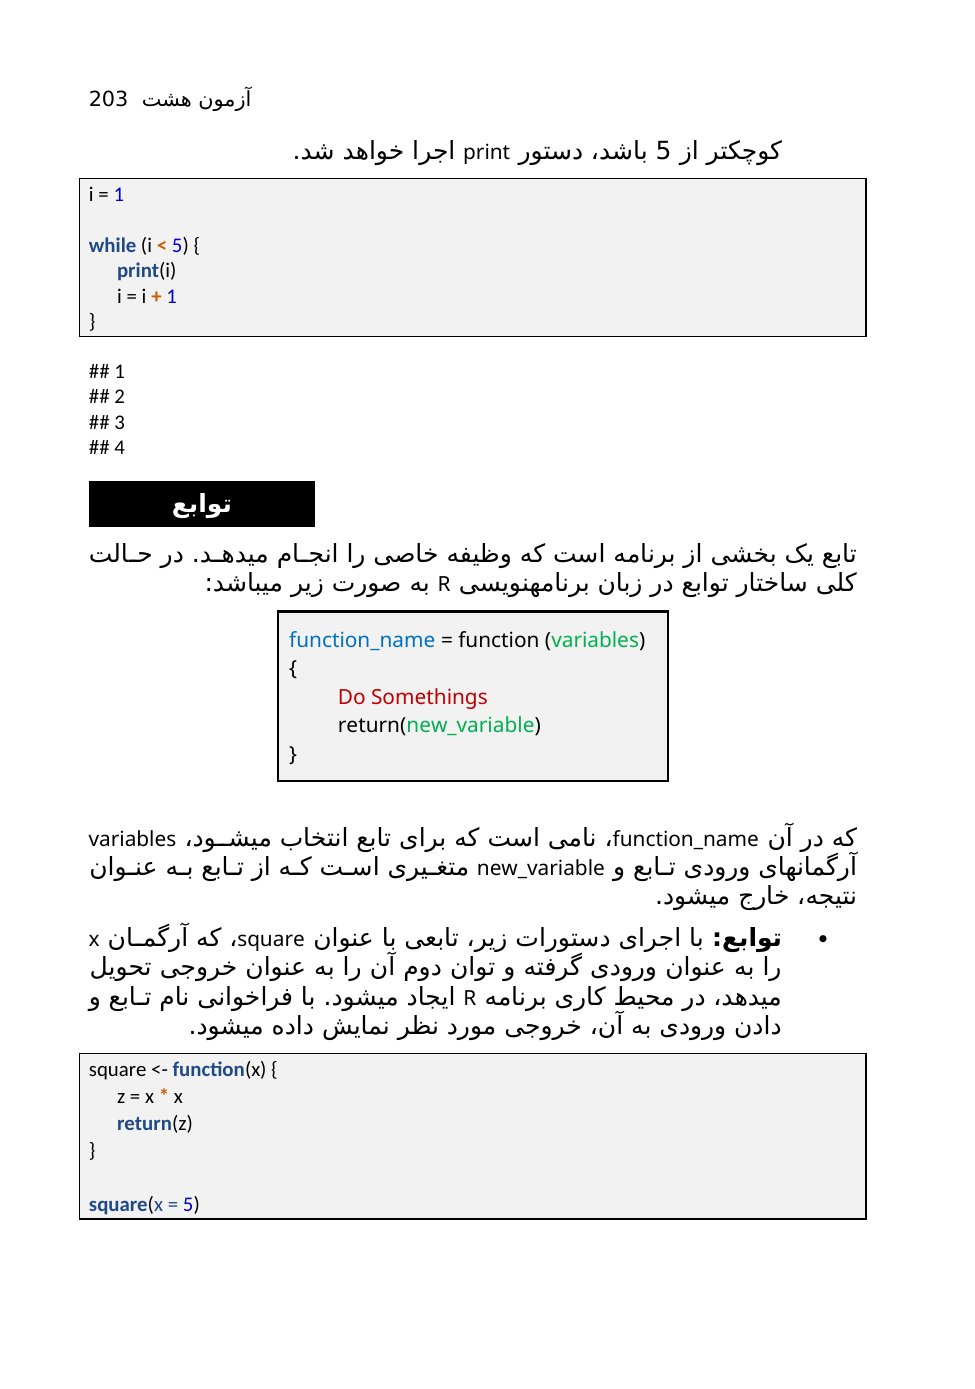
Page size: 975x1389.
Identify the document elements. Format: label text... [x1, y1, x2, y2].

list توابع: با اجرای دستورات زیر، تابعی با عنوان square، که آرگمان x را به عنوان ورودی گرفته و توان دوم آن را به عنوان خروجی تحویل می‏دهد، در محیط کاری برنامه R ایجاد می‏شود. با فراخوانی نام تابع و دادن ورودی به آن، خروجی مورد نظر نمایش داده می‏شود. [89, 923, 819, 1040]
text square <- function(x) { z = x * x return(z) } square(x = 5) [80, 1054, 865, 1218]
text که در آن function_name، نامی است که برای تابع انتخاب می‏شود، variables آرگمان‏های ورودی تابع و new_variable متغیری است که از تابع به عنوان نتیجه، خارج می‏شود. [89, 823, 857, 911]
text تابع یک بخشی از برنامه است که وظیفه خاصی را انجام می‏دهد. در حالت کلی ساختار توابع در زبان برنامه‏نویسی R به صورت زیر می‏باشد: [89, 539, 857, 598]
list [89, 136, 819, 165]
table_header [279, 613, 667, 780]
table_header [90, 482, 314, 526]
text ## 1 ## 2 ## 3 ## 4 [89, 358, 857, 460]
text i = 1 while (i < 5) { print(i) i = i + 1 } [80, 179, 865, 336]
